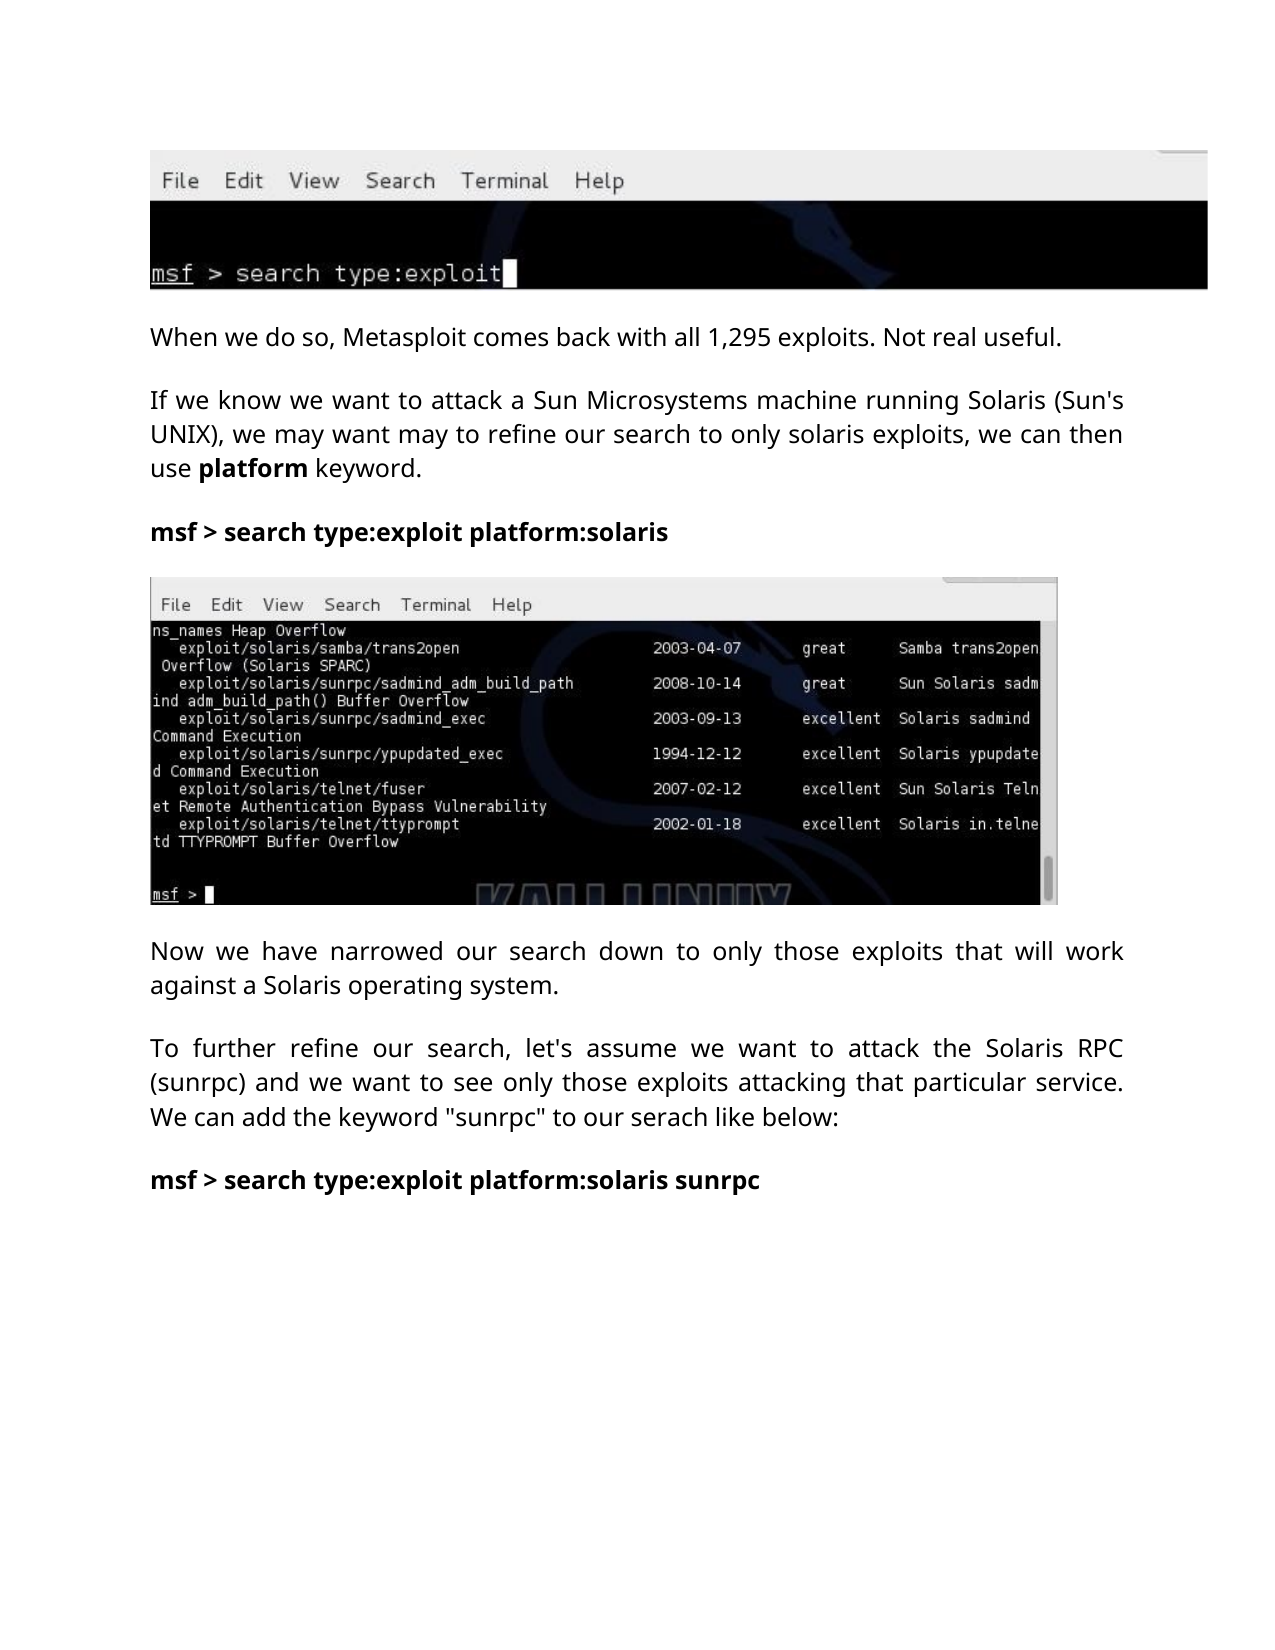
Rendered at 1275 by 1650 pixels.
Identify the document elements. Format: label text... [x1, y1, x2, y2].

text When we do so, Metasploit comes back with all 1,295 exploits. Not real useful. [150, 320, 1125, 354]
text msf > search type:exploit platform:solaris sunrpc [150, 1162, 1125, 1196]
text To further refine our search, let's assume we want to attack the Solaris RPC (sunrpc) and we want to see only those exploits attacking that particular service. We can add the keyword "sunrpc" to our serach like below: [150, 1031, 1125, 1133]
text If we know we want to attack a Sun Microsystems machine running Solaris (Sun's UNIX), we may want may to refine our search to only solaris exploits, we can then use platform keyword. [150, 383, 1125, 485]
picture [150, 577, 1058, 905]
text Now we have narrowed our search down to only those exploits that will work against a Solaris operating system. [150, 934, 1125, 1002]
text msf > search type:exploit platform:solaris [150, 514, 1125, 548]
picture [150, 150, 1208, 291]
